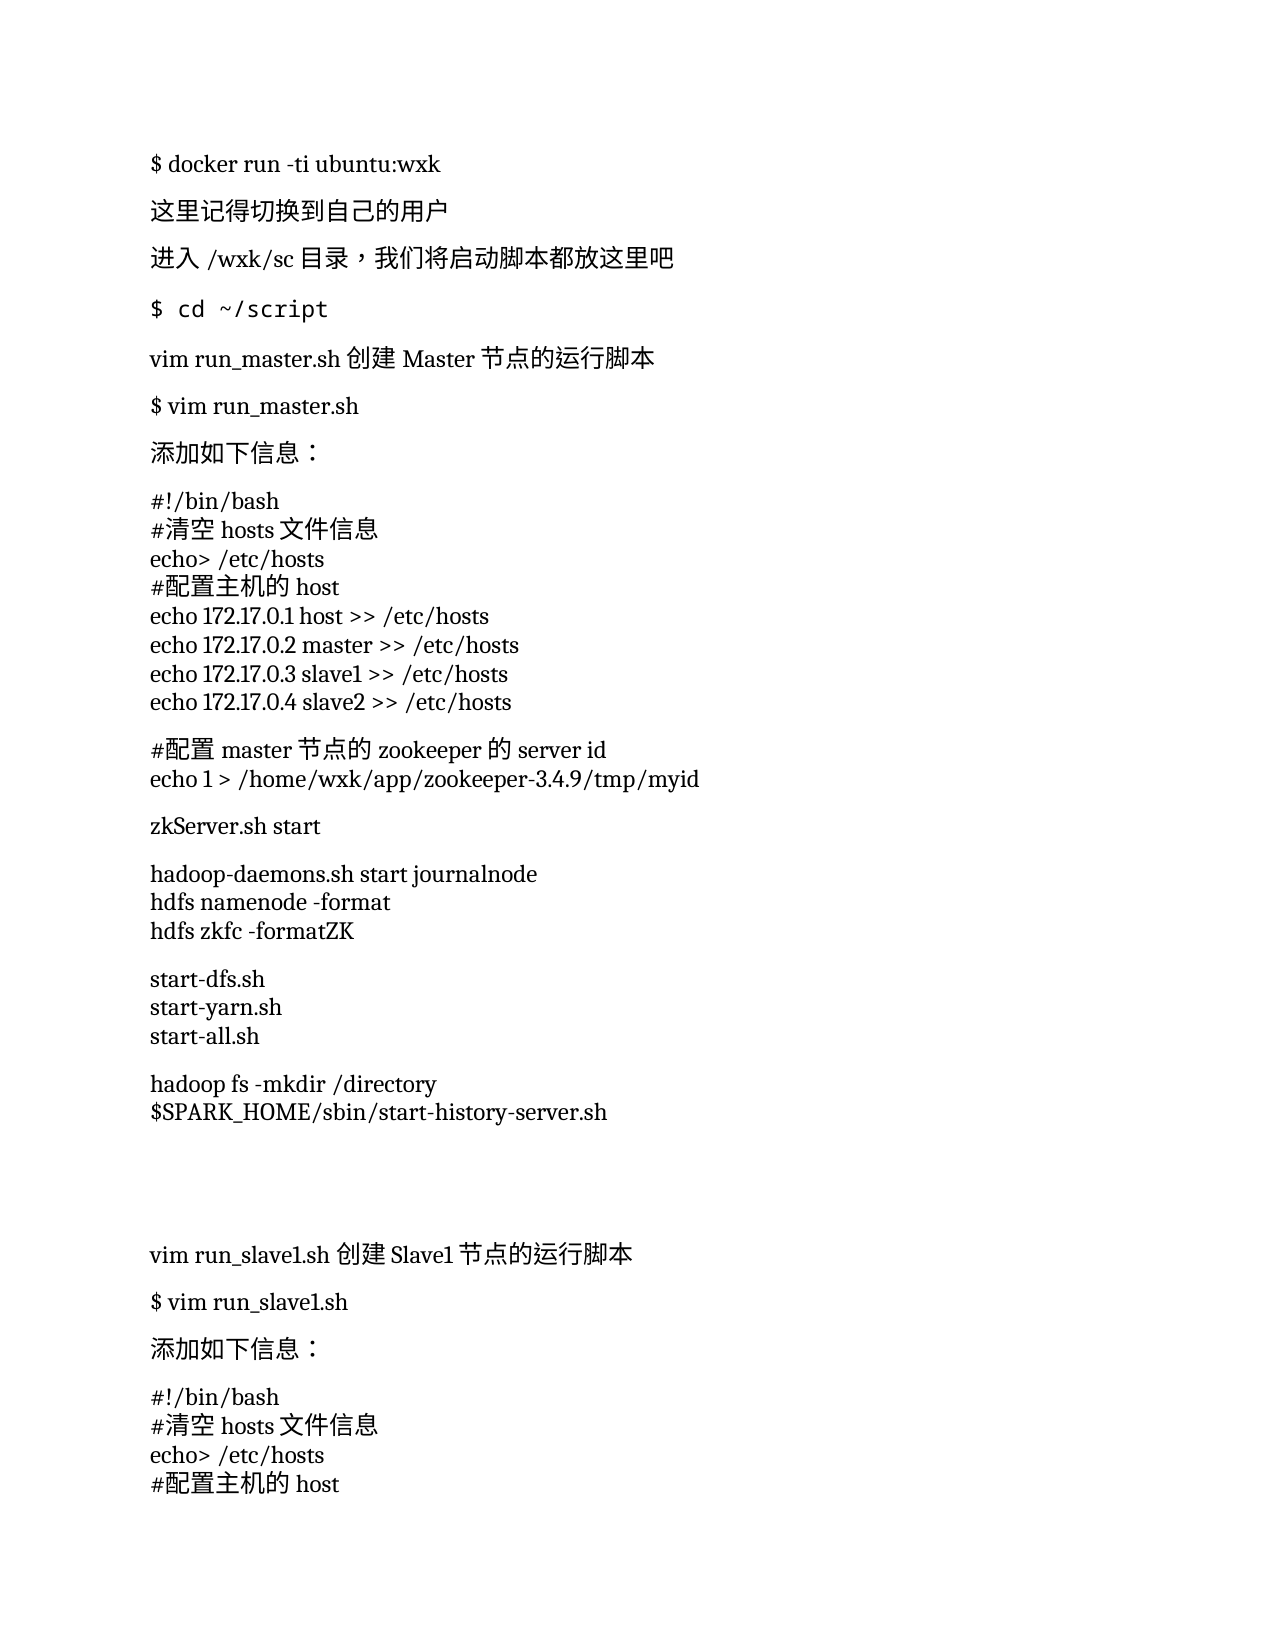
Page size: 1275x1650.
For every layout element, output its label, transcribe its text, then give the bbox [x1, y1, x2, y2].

text $ docker run -ti ubuntu:wxk [150, 150, 1125, 179]
text hadoop-daemons.sh start journalnode hdfs namenode -format hdfs zkfc -formatZK [150, 859, 1125, 946]
text start-dfs.sh start-yarn.sh start-all.sh [150, 964, 1125, 1051]
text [150, 1383, 1125, 1498]
text 进入 /wxk/sc 目录，我们将启动脚本都放这里吧 [150, 245, 1125, 274]
text hadoop fs -mkdir /directory $SPARK_HOME/sbin/start-history-server.sh [150, 1069, 1125, 1127]
text 添加如下信息： [150, 1336, 1125, 1364]
text zkServer.sh start [150, 812, 1125, 841]
text #!/bin/bash #清空hosts文件信息 echo> /etc/hosts #配置主机的host echo 172.17.0.1 host >> /etc/hosts echo 172.17.0.2 master >> /etc/hosts echo 172.17.0.3 slave1 >> /etc/hosts echo 172.17.0.4 slave2 >> /etc/hosts [150, 487, 1125, 717]
text vim run_slave1.sh 创建 Slave1 节点的运行脚本 [150, 1241, 1125, 1269]
text $ cd ~/script [150, 292, 1125, 324]
text 这里记得切换到自己的用户 [150, 197, 1125, 226]
text $ vim run_slave1.sh [150, 1288, 1125, 1317]
text $ vim run_master.sh [150, 392, 1125, 421]
text vim run_master.sh 创建 Master 节点的运行脚本 [150, 344, 1125, 373]
text 添加如下信息： [150, 439, 1125, 468]
text #配置 master 节点的 zookeeper 的 server id echo 1 > /home/wxk/app/zookeeper-3.4.9/tmp/myid [150, 736, 1125, 793]
